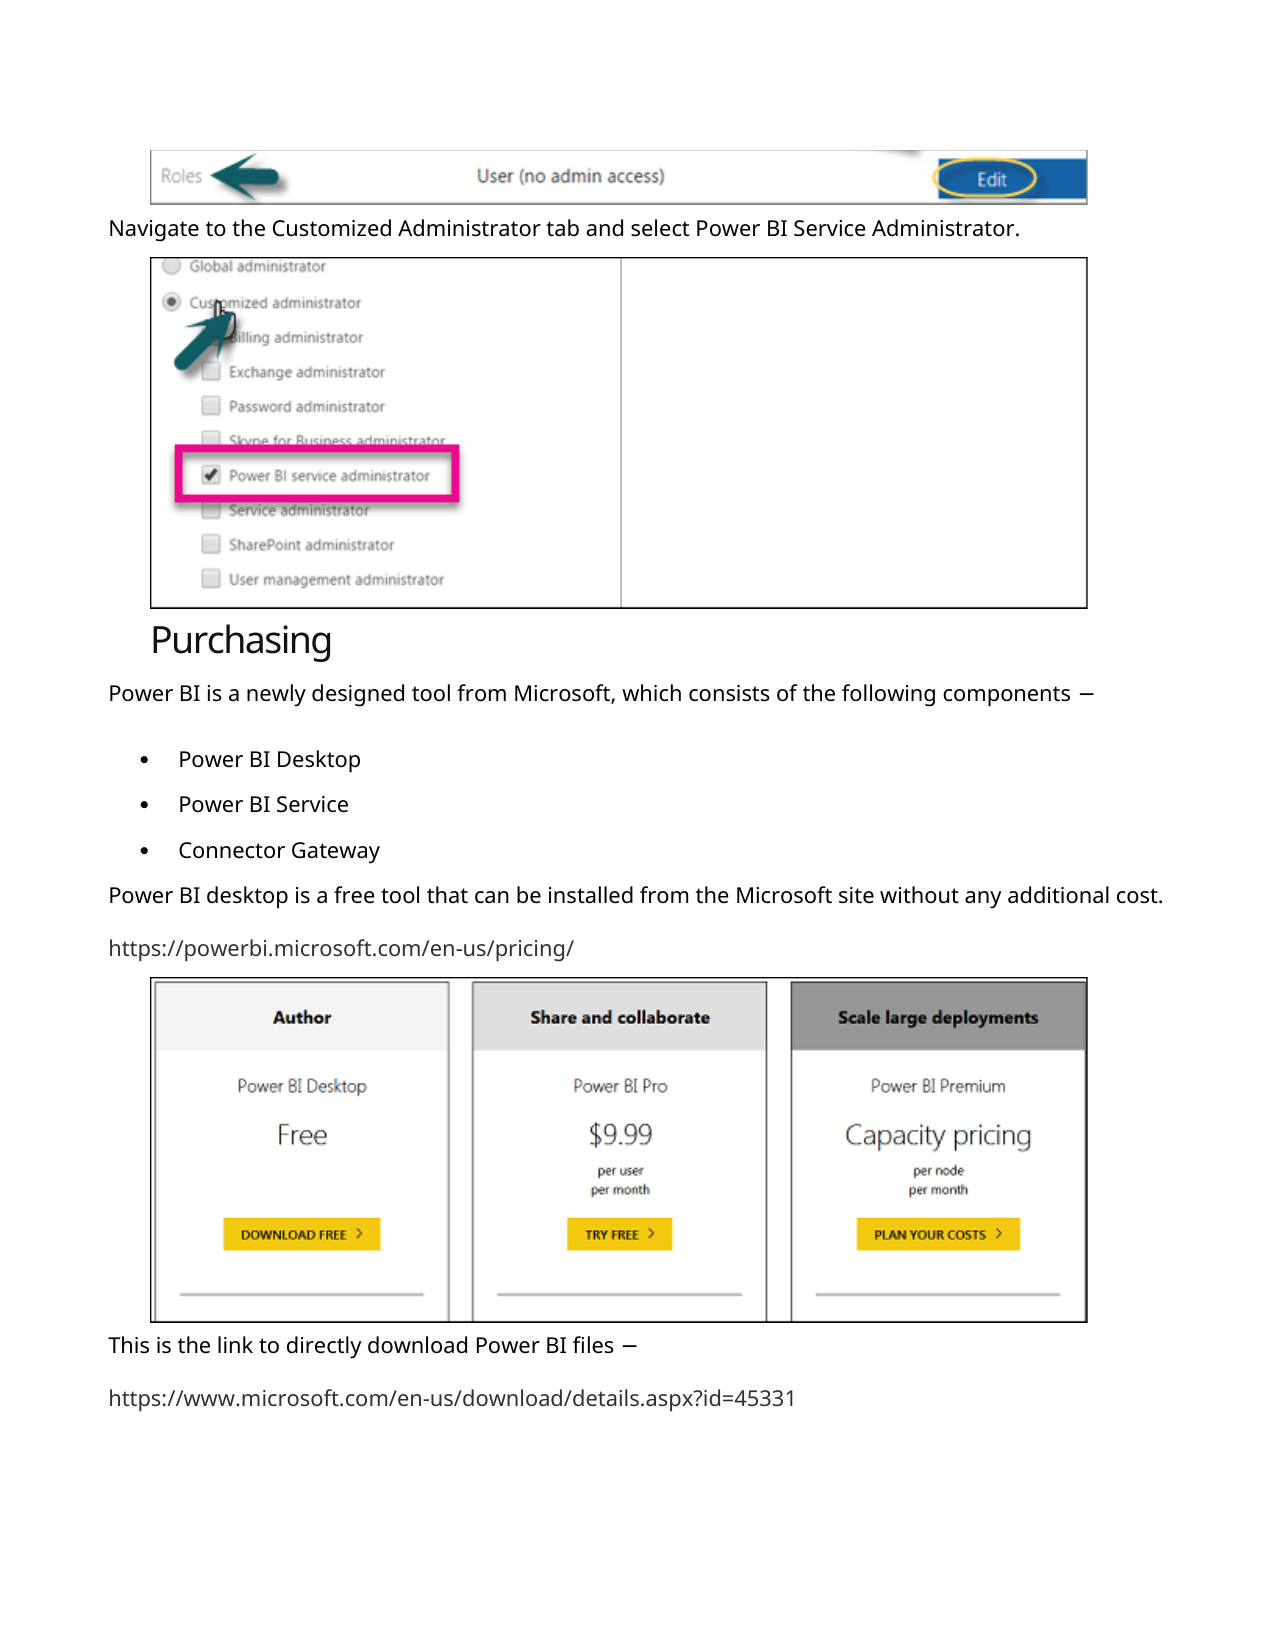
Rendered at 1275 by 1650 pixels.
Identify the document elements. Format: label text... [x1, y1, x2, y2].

text https://powerbi.microsoft.com/en-us/pricing/ [108, 925, 1167, 962]
list Power BI Service [141, 782, 1125, 819]
list Power BI Desktop [141, 736, 1125, 774]
picture [150, 150, 1088, 205]
text This is the link to directly download Power BI files − [108, 1322, 1167, 1360]
text https://www.microsoft.com/en-us/download/details.aspx?id=45331 [108, 1375, 1167, 1412]
picture [150, 257, 1088, 609]
text Navigate to the Customized Administrator tab and select Power BI Service Administrator. [108, 205, 1167, 242]
text Power BI is a newly designed tool from Microsoft, which consists of the following components − [108, 670, 1167, 707]
list Connector Gateway [141, 827, 1125, 864]
text Purchasing [150, 614, 1167, 665]
picture [150, 977, 1088, 1323]
text Power BI desktop is a free tool that can be installed from the Microsoft site without any additional cost. [108, 872, 1167, 910]
